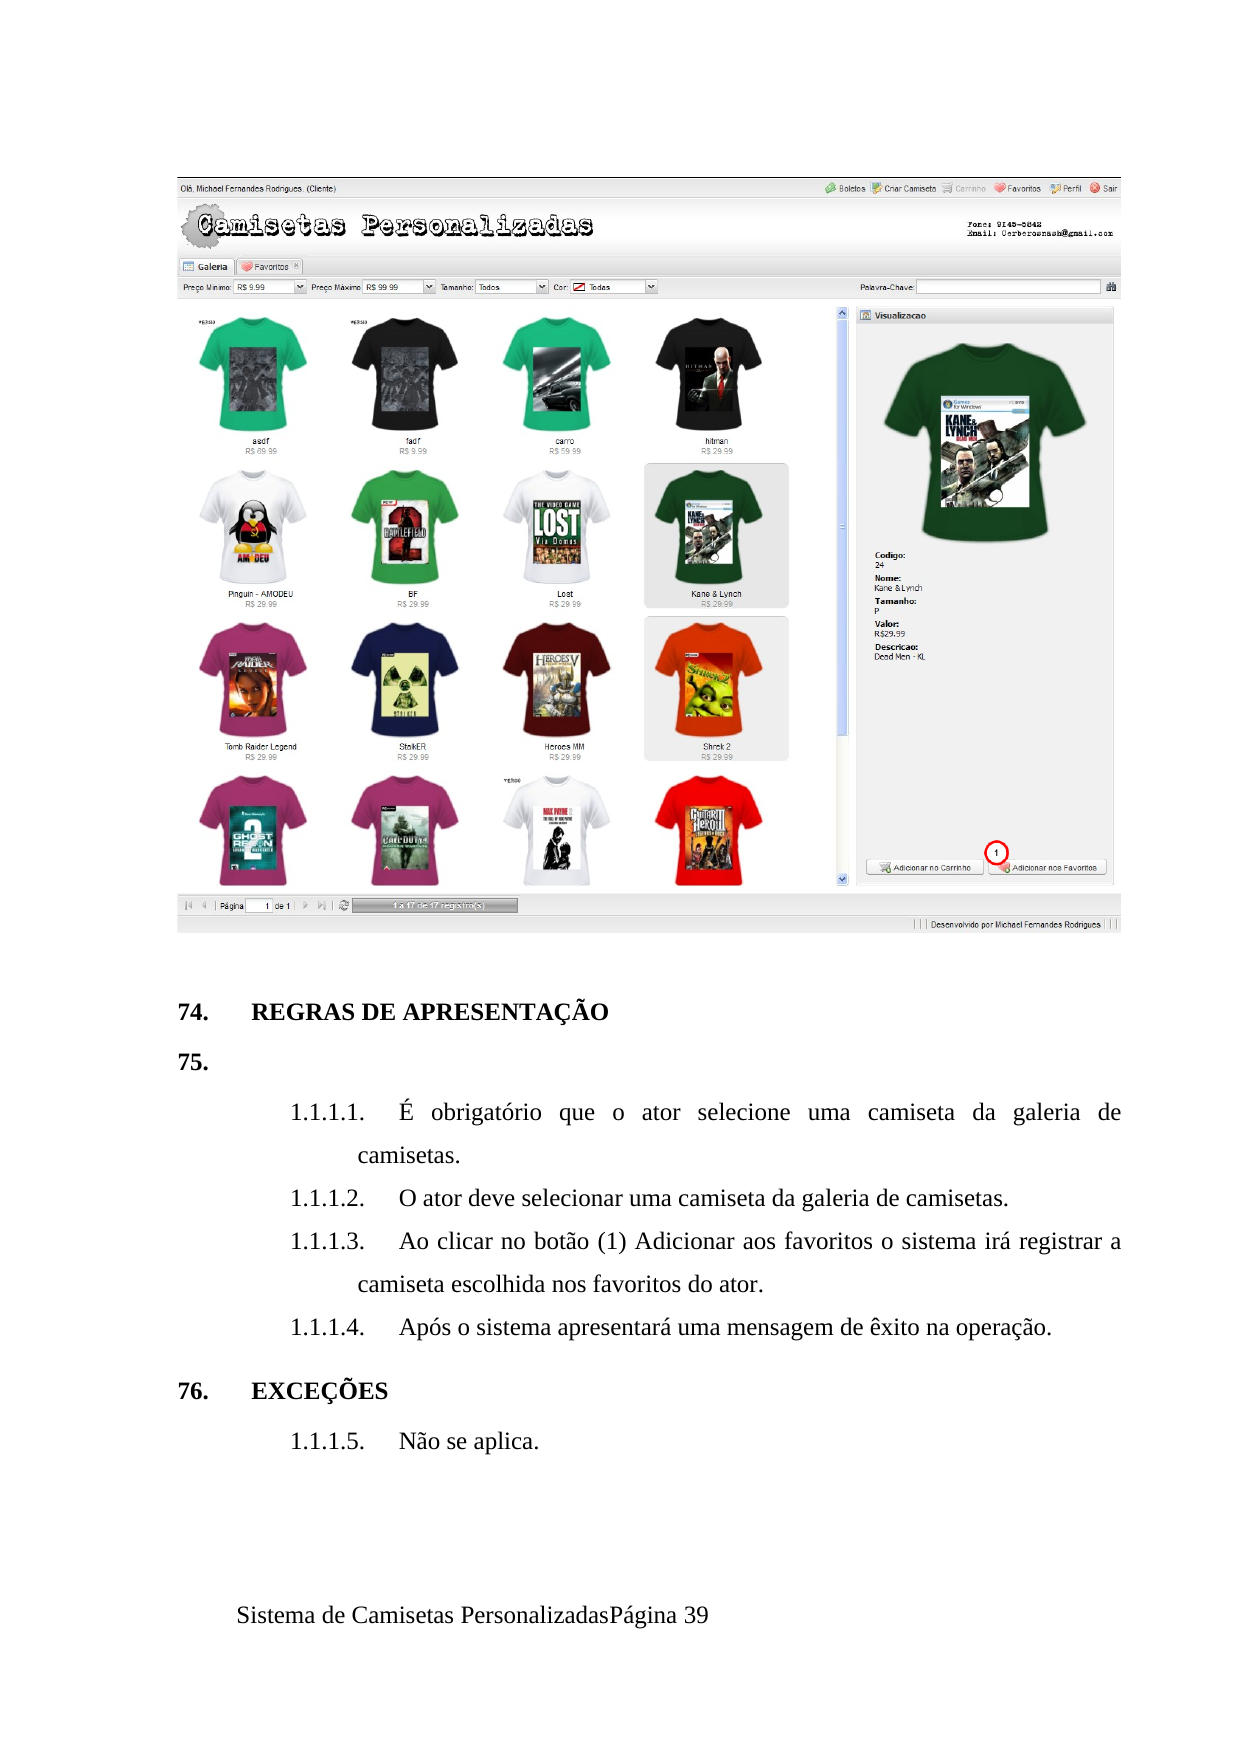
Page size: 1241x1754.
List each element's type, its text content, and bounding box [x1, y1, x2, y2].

list O ator deve selecionar uma camiseta da galeria de camisetas. [290, 1183, 1122, 1212]
list Não se aplica. [290, 1426, 1122, 1454]
text EXCEÇÕES [177, 1376, 1122, 1405]
list É obrigatório que o ator selecione uma camiseta da galeria de camisetas. [290, 1097, 1122, 1168]
text REGRAS DE APRESENTAÇÃO [177, 997, 1122, 1026]
list Ao clicar no botão (1) Adicionar aos favoritos o sistema irá registrar a camiseta escolhida nos favoritos do ator. [290, 1226, 1122, 1298]
list Após o sistema apresentará uma mensagem de êxito na operação. [290, 1312, 1122, 1341]
